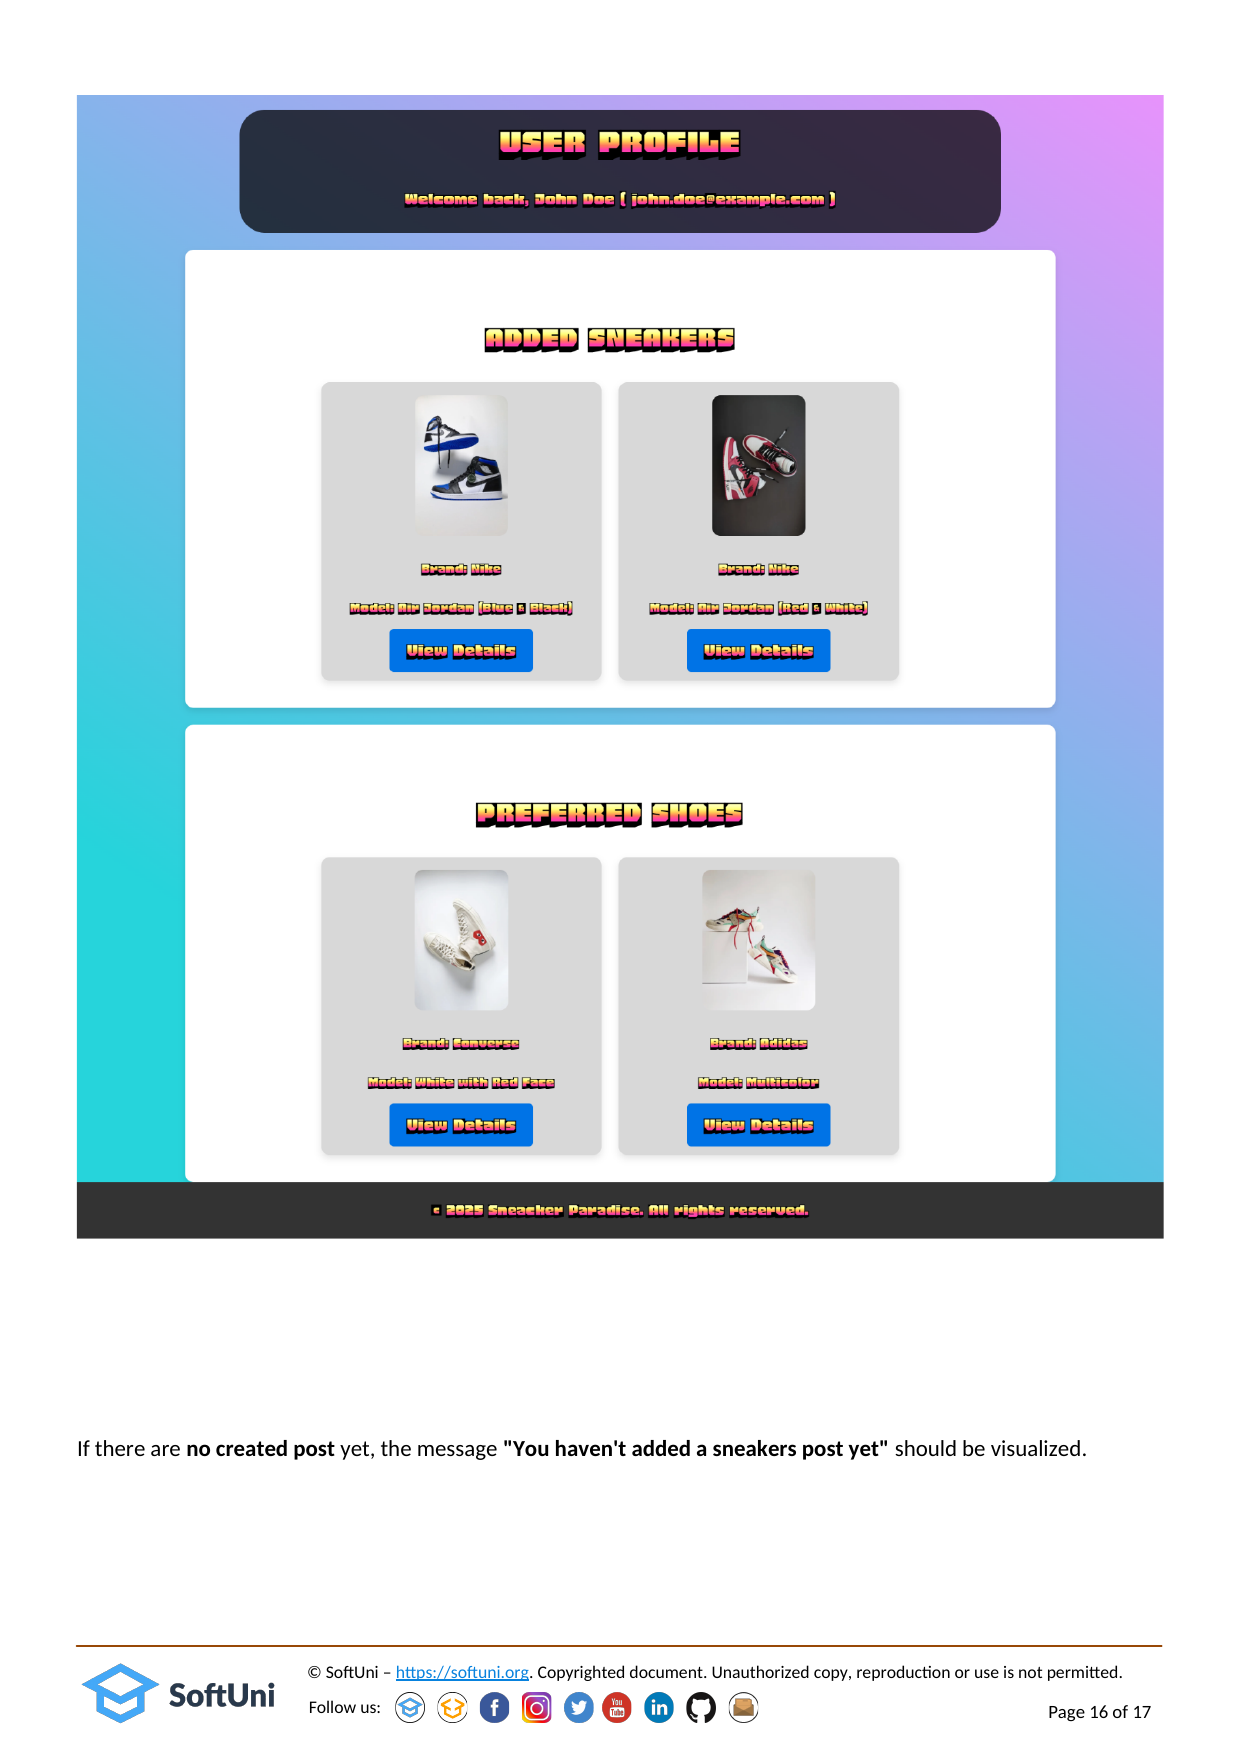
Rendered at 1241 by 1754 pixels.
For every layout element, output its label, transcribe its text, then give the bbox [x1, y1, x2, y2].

text If there are no created post yet, the message "You haven't added a sneakers post yet" should be visualized. [77, 1434, 1163, 1462]
picture [665, 1692, 674, 1701]
picture [665, 1714, 674, 1723]
picture [644, 1714, 653, 1723]
picture [602, 1692, 632, 1723]
picture [437, 1692, 468, 1723]
picture [728, 1692, 759, 1723]
picture [658, 1705, 667, 1714]
picture [522, 1692, 552, 1723]
picture [686, 1692, 716, 1723]
picture [644, 1692, 653, 1701]
picture [76, 95, 1164, 1239]
picture [564, 1692, 594, 1723]
picture [395, 1692, 425, 1723]
picture [479, 1692, 510, 1723]
picture [75, 1658, 281, 1729]
